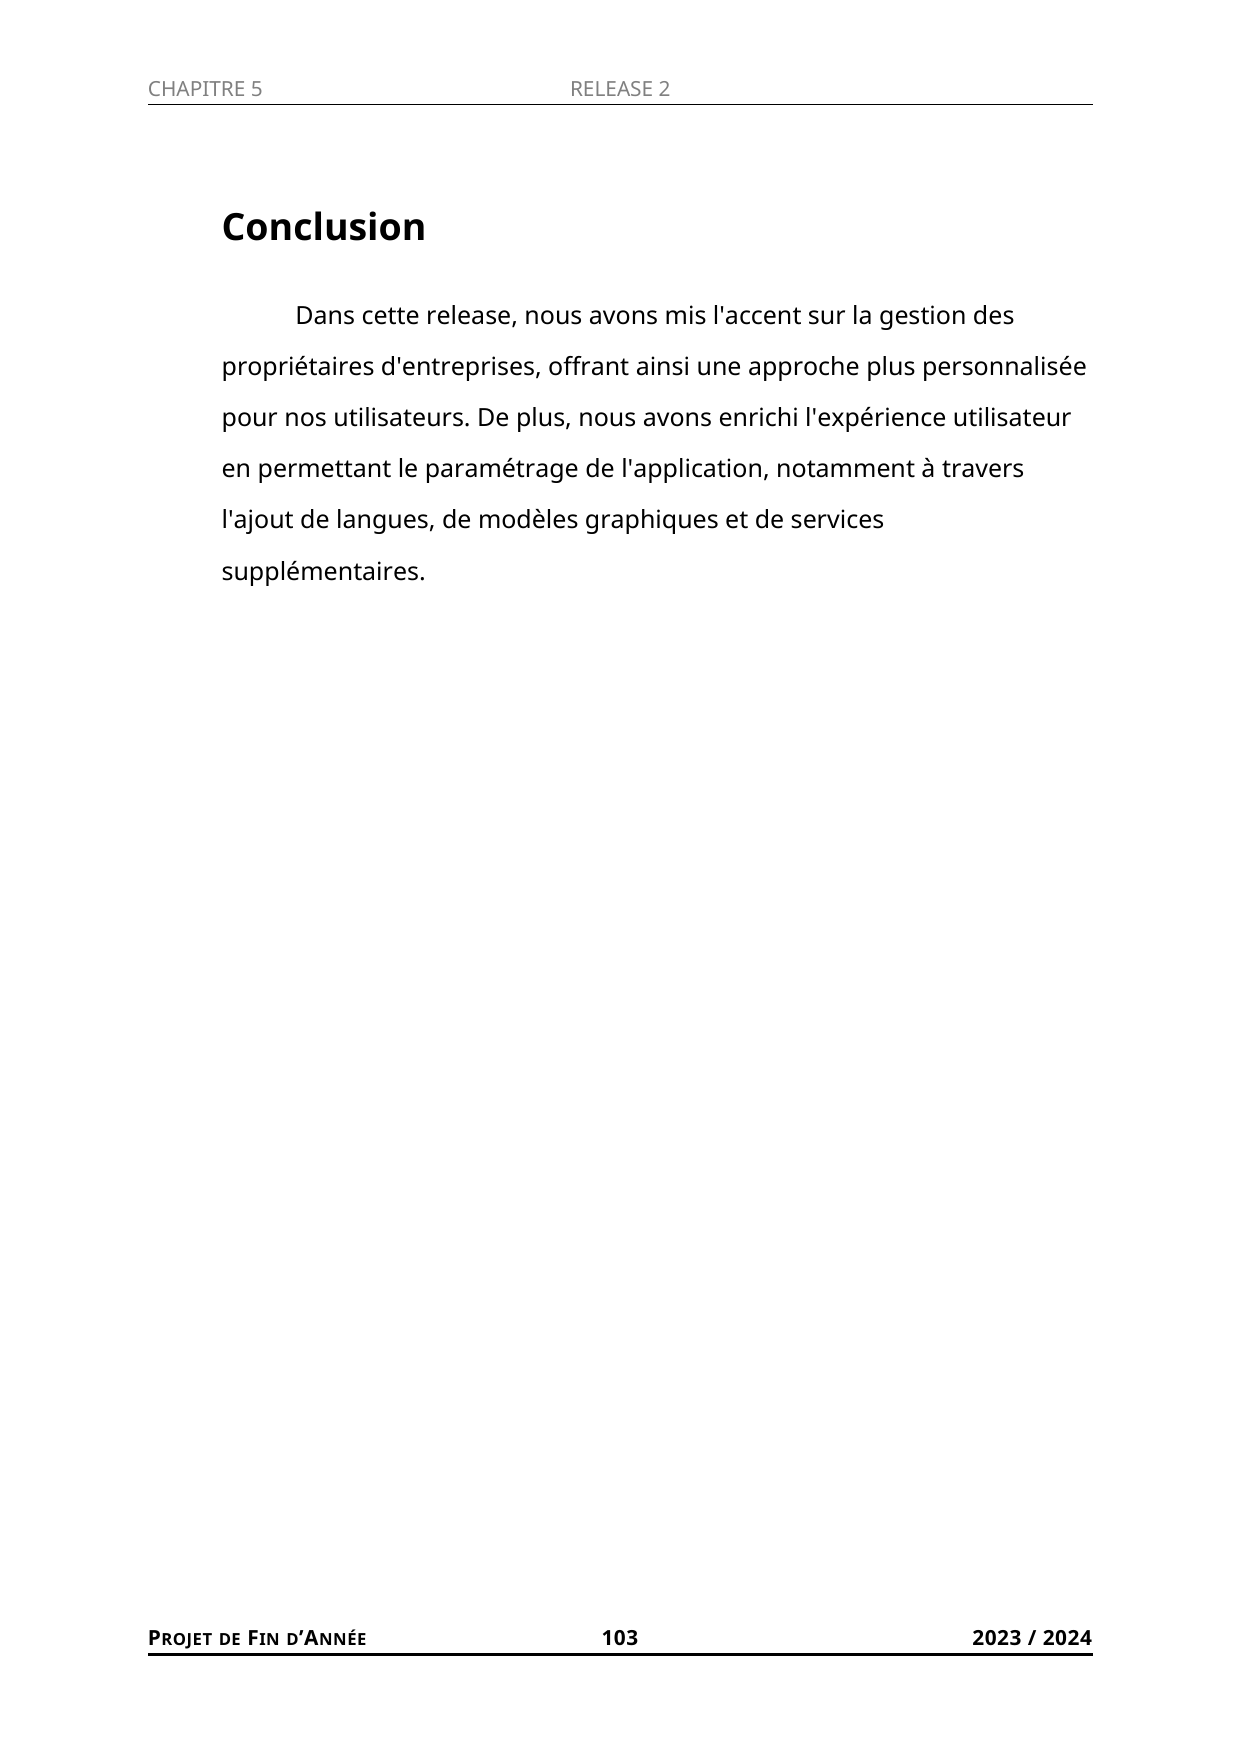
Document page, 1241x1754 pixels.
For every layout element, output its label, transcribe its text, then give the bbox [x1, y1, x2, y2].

text Dans cette release, nous avons mis l'accent sur la gestion des propriétaires d'entreprises, offrant ainsi une approche plus personnalisée pour nos utilisateurs. De plus, nous avons enrichi l'expérience utilisateur en permettant le paramétrage de l'application, notamment à travers l'ajout de langues, de modèles graphiques et de services supplémentaires. [221, 298, 1093, 587]
text Conclusion [221, 201, 1093, 252]
